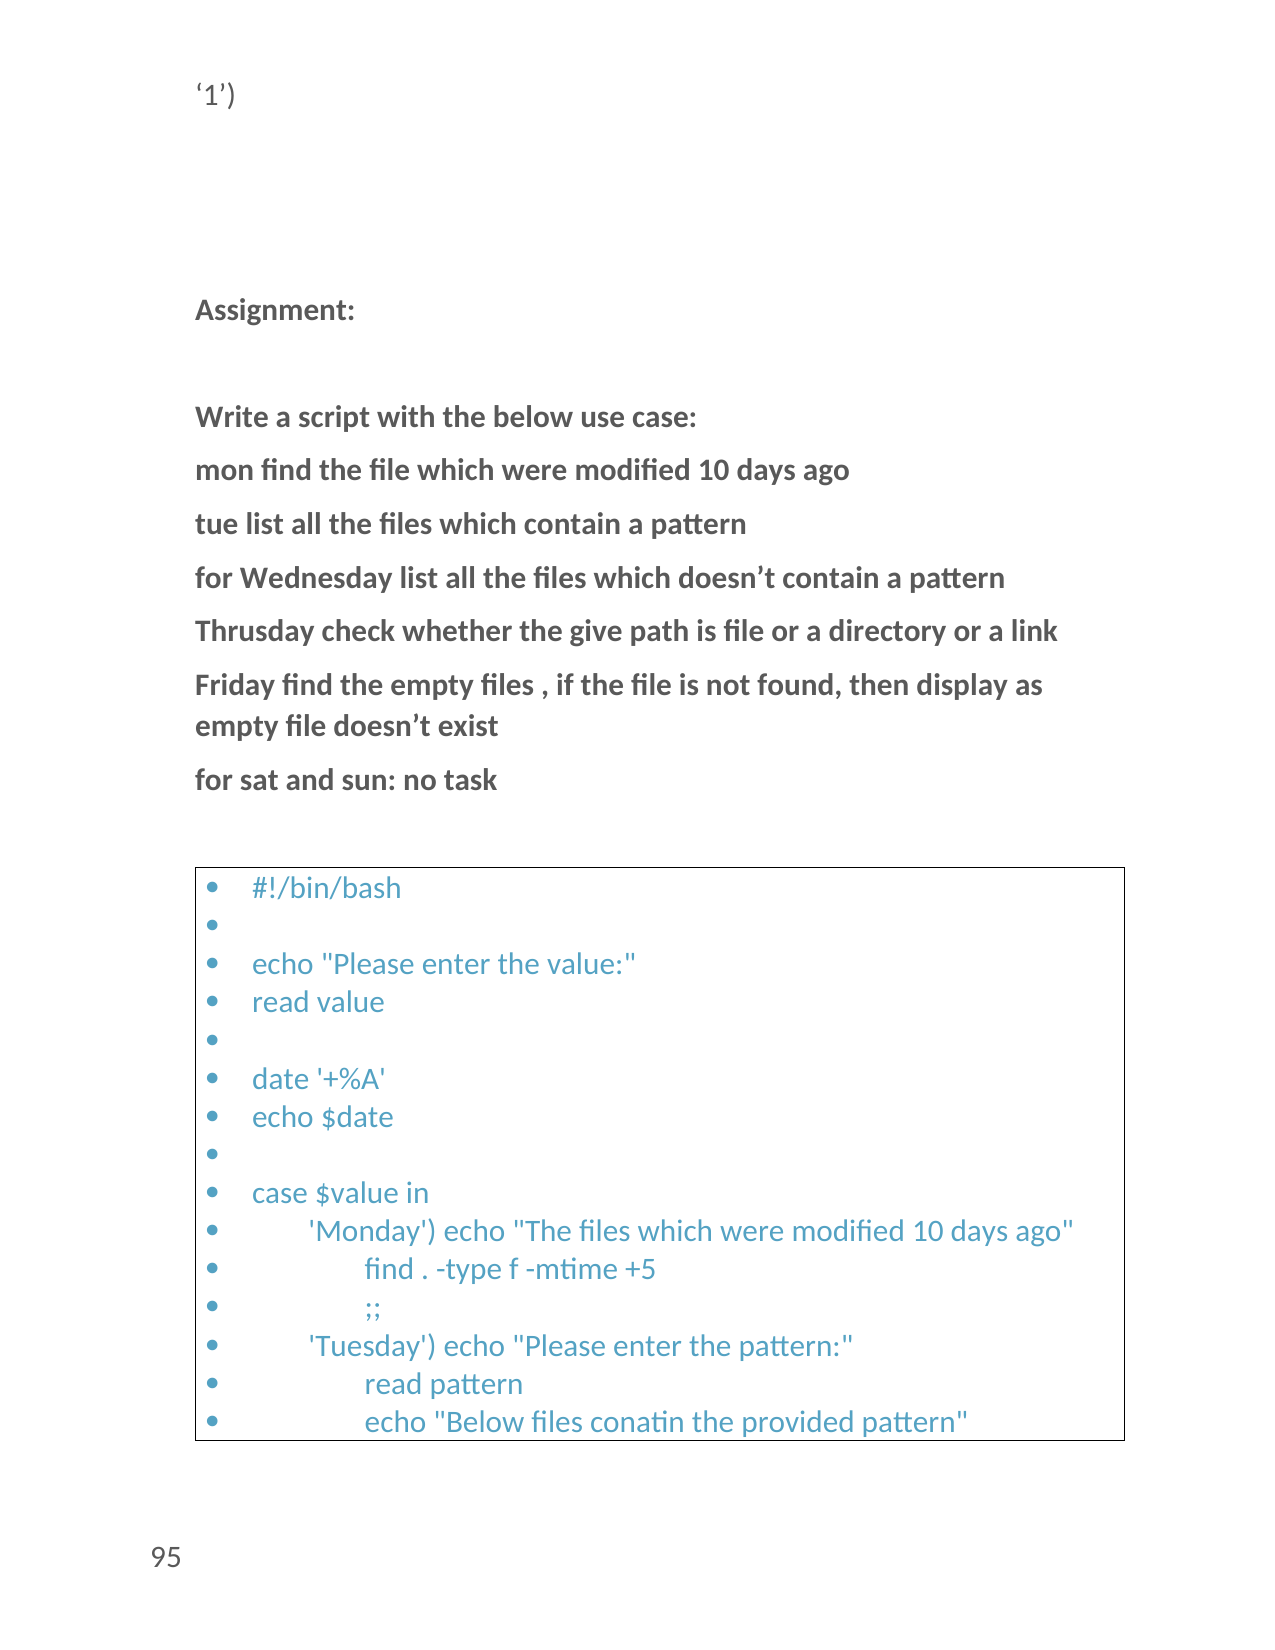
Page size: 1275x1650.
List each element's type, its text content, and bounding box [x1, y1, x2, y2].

list Friday find the empty files , if the file is not found, then display as empty file doesn’t exist [195, 665, 1125, 744]
list for Wednesday list all the files which doesn’t contain a pattern [195, 558, 1125, 596]
list Thrusday check whether the give path is file or a directory or a link [195, 611, 1125, 649]
list tue list all the files which contain a pattern [195, 504, 1125, 542]
list mon find the file which were modified 10 days ago [195, 451, 1125, 489]
list Assignment: [195, 289, 1125, 328]
list for sat and sun: no task [195, 760, 1125, 798]
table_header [196, 868, 1124, 1440]
list Write a script with the below use case: [195, 397, 1125, 435]
list ‘1’) [195, 75, 1125, 113]
